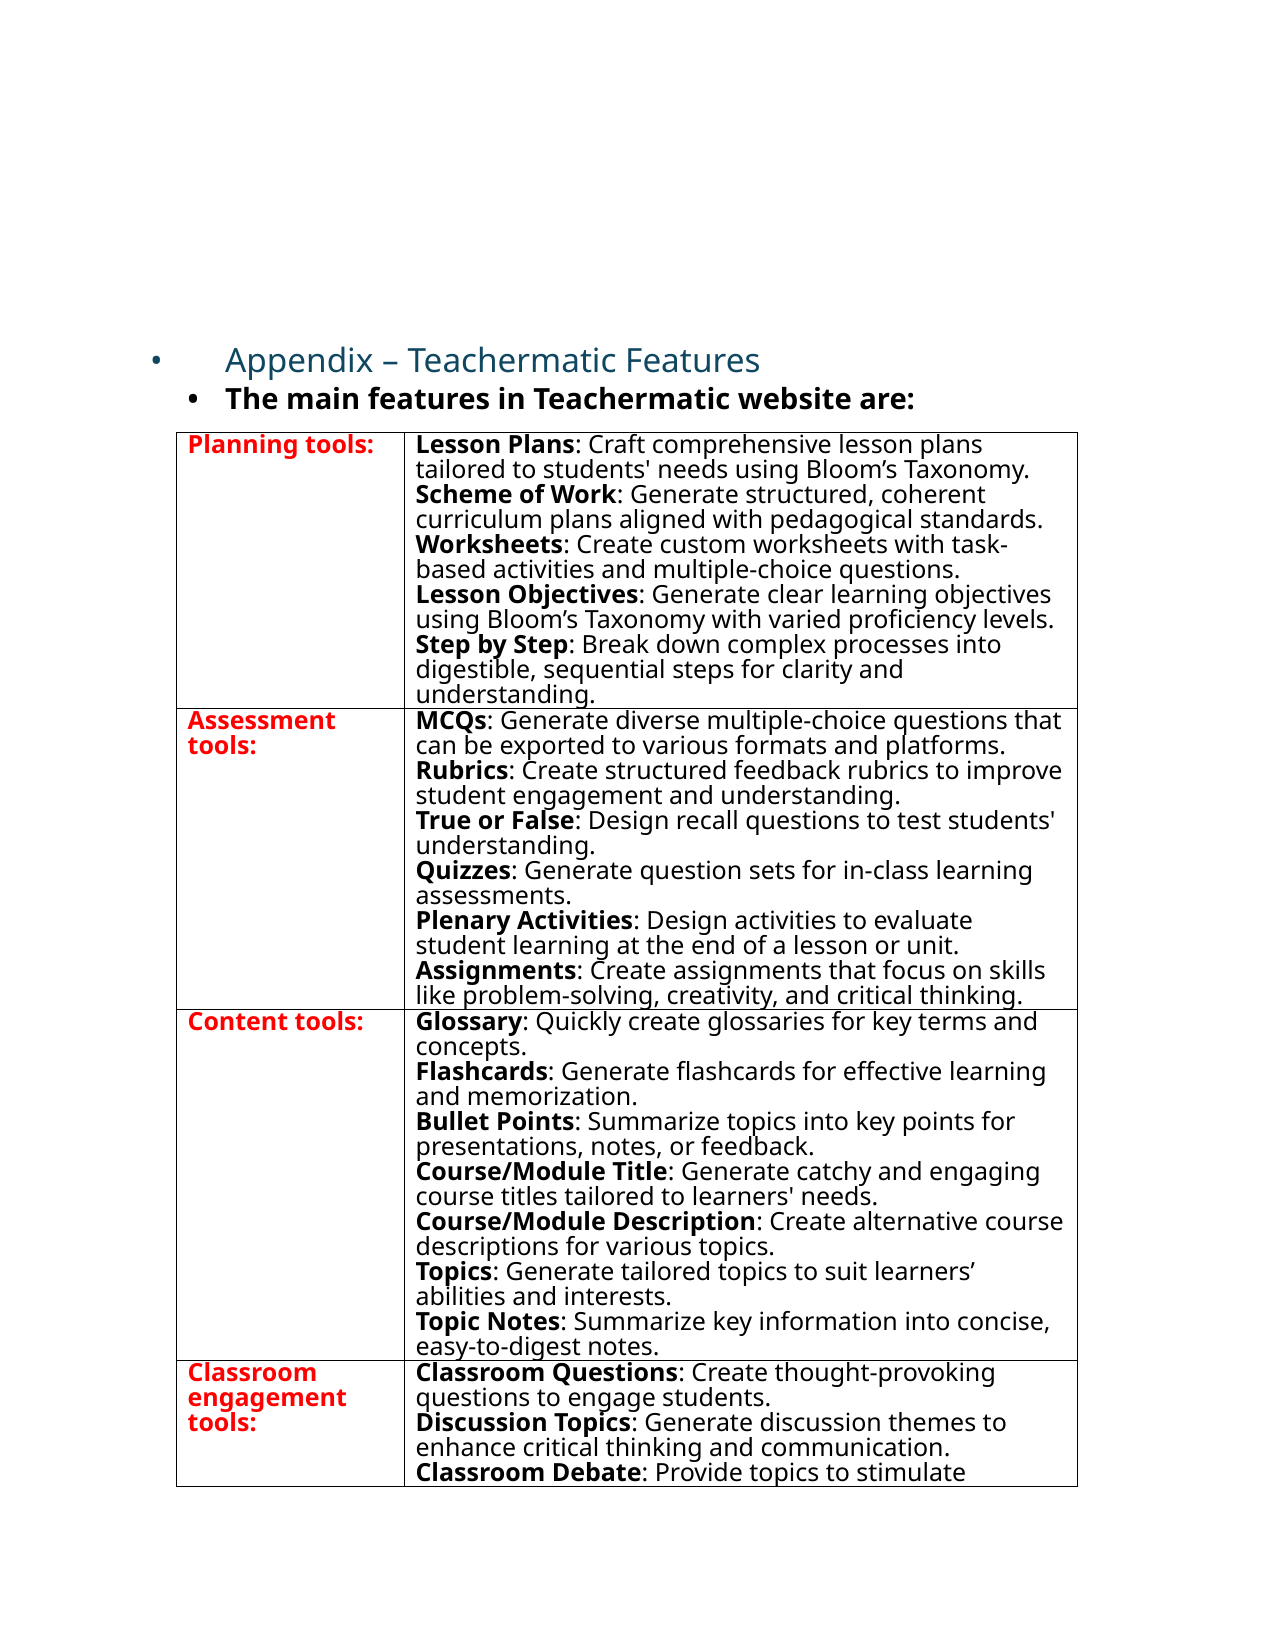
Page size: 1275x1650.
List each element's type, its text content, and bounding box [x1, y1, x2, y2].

table_header Planning tools: [177, 433, 404, 708]
list The main features in Teachermatic website are: [187, 386, 1125, 415]
table_cell MCQs: Generate diverse multiple-choice questions that can be exported to various formats and platforms. Rubrics: Create structured feedback rubrics to improve student engagement and understanding. True or False: Design recall questions to test students' understanding. Quizzes: Generate question sets for in-class learning assessments. Plenary Activities: Design activities to evaluate student learning at the end of a lesson or unit. Assignments: Create assignments that focus on skills like problem-solving, creativity, and critical thinking. [405, 709, 1077, 1009]
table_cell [405, 1361, 1077, 1486]
table_cell Glossary: Quickly create glossaries for key terms and concepts. Flashcards: Generate flashcards for effective learning and memorization. Bullet Points: Summarize topics into key points for presentations, notes, or feedback. Course/Module Title: Generate catchy and engaging course titles tailored to learners' needs. Course/Module Description: Create alternative course descriptions for various topics. Topics: Generate tailored topics to suit learners’ abilities and interests. Topic Notes: Summarize key information into concise, easy-to-digest notes. [405, 1010, 1077, 1360]
list Appendix – Teachermatic Features [150, 349, 1125, 378]
table_header Lesson Plans: Craft comprehensive lesson plans tailored to students' needs using Bloom’s Taxonomy. Scheme of Work: Generate structured, coherent curriculum plans aligned with pedagogical standards. Worksheets: Create custom worksheets with task-based activities and multiple-choice questions. Lesson Objectives: Generate clear learning objectives using Bloom’s Taxonomy with varied proficiency levels. Step by Step: Break down complex processes into digestible, sequential steps for clarity and understanding. [405, 433, 1077, 708]
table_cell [177, 1361, 404, 1486]
table_cell Assessment tools: [177, 709, 404, 1009]
table_cell Content tools: [177, 1010, 404, 1360]
